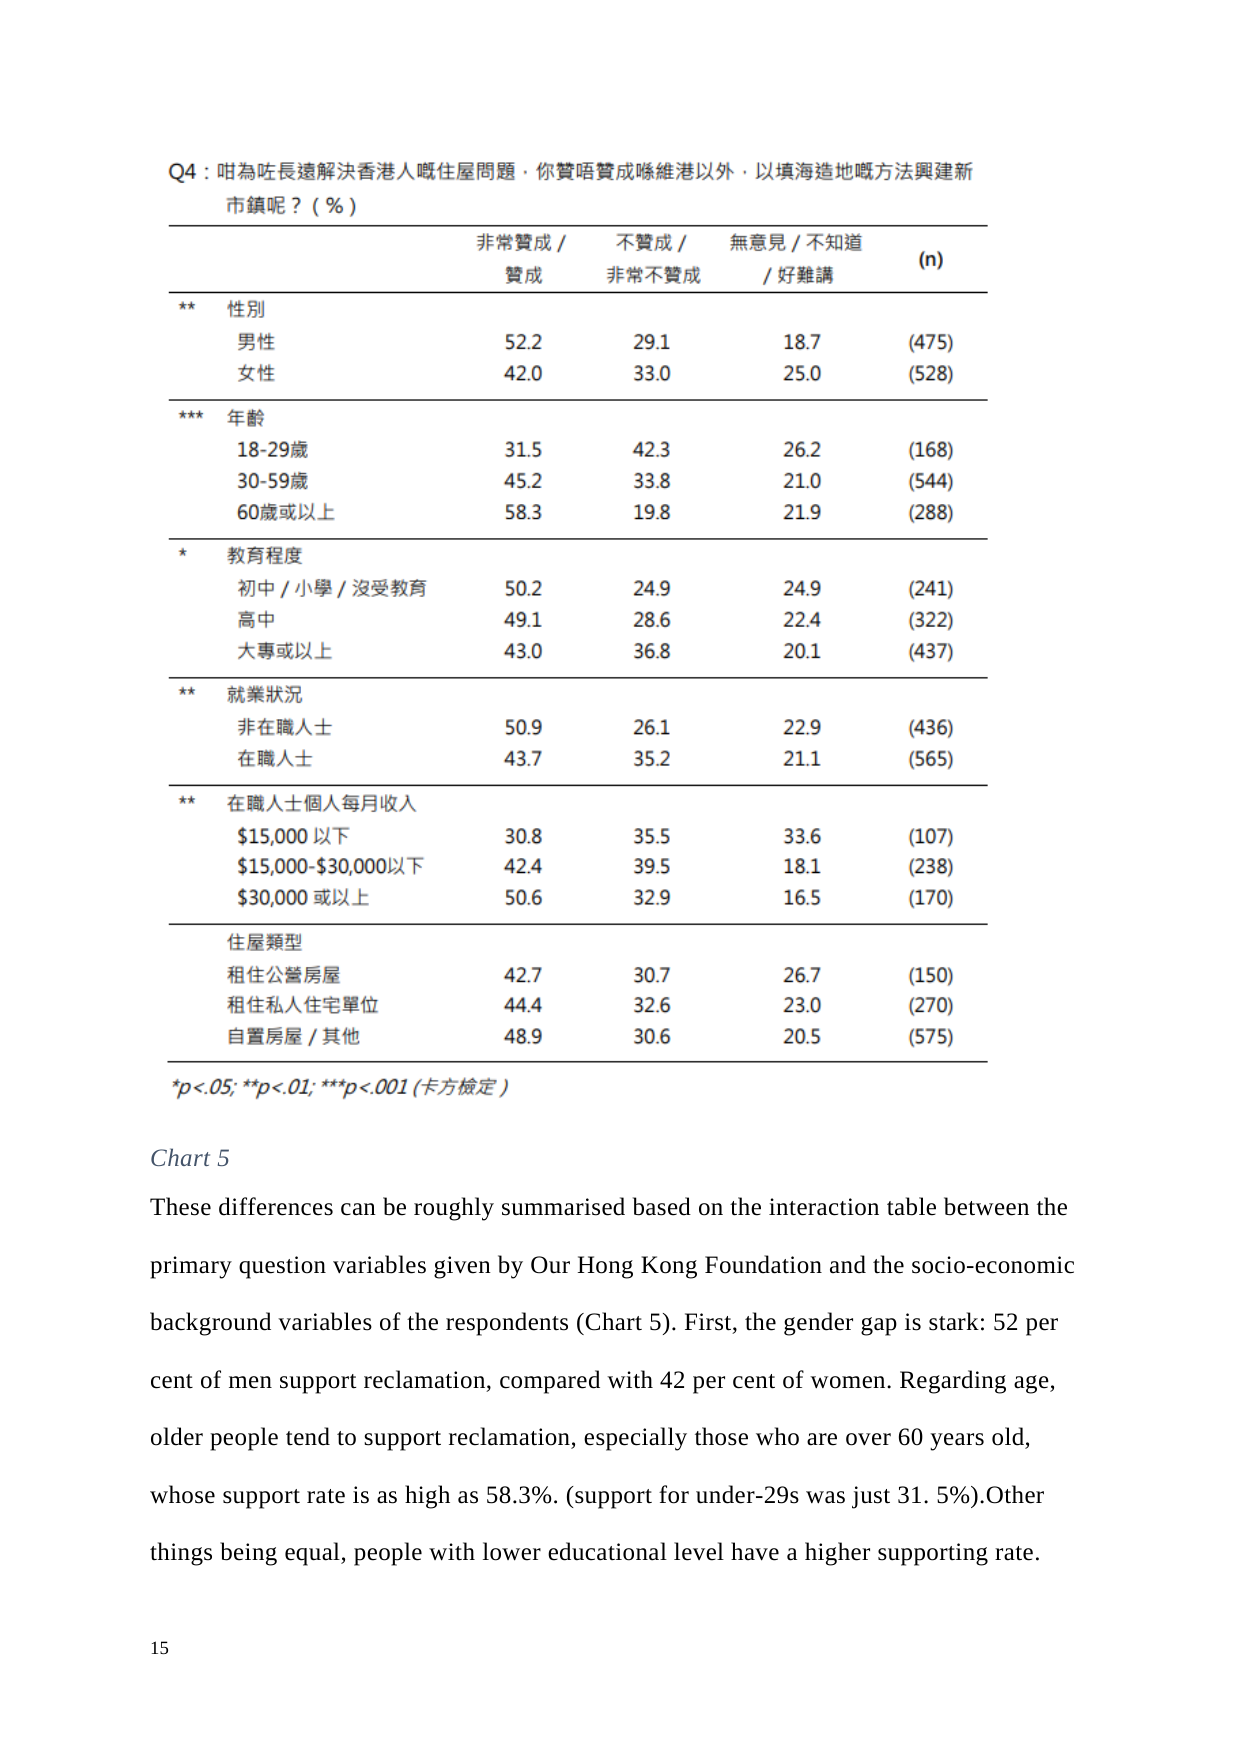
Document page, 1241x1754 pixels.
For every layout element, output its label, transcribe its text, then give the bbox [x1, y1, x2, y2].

picture [150, 150, 1011, 1113]
text Chart 5 [150, 1143, 1090, 1172]
text These differences can be roughly summarised based on the interaction table between the primary question variables given by Our Hong Kong Foundation and the socio-economic background variables of the respondents (Chart 5). First, the gender gap is stark: 52 per cent of men support reclamation, compared with 42 per cent of women. Regarding age, older people tend to support reclamation, especially those who are over 60 years old, whose support rate is as high as 58.3%. (support for under-29s was just 31. 5%).Other things being equal, people with lower educational level have a higher supporting rate. [150, 1192, 1090, 1566]
